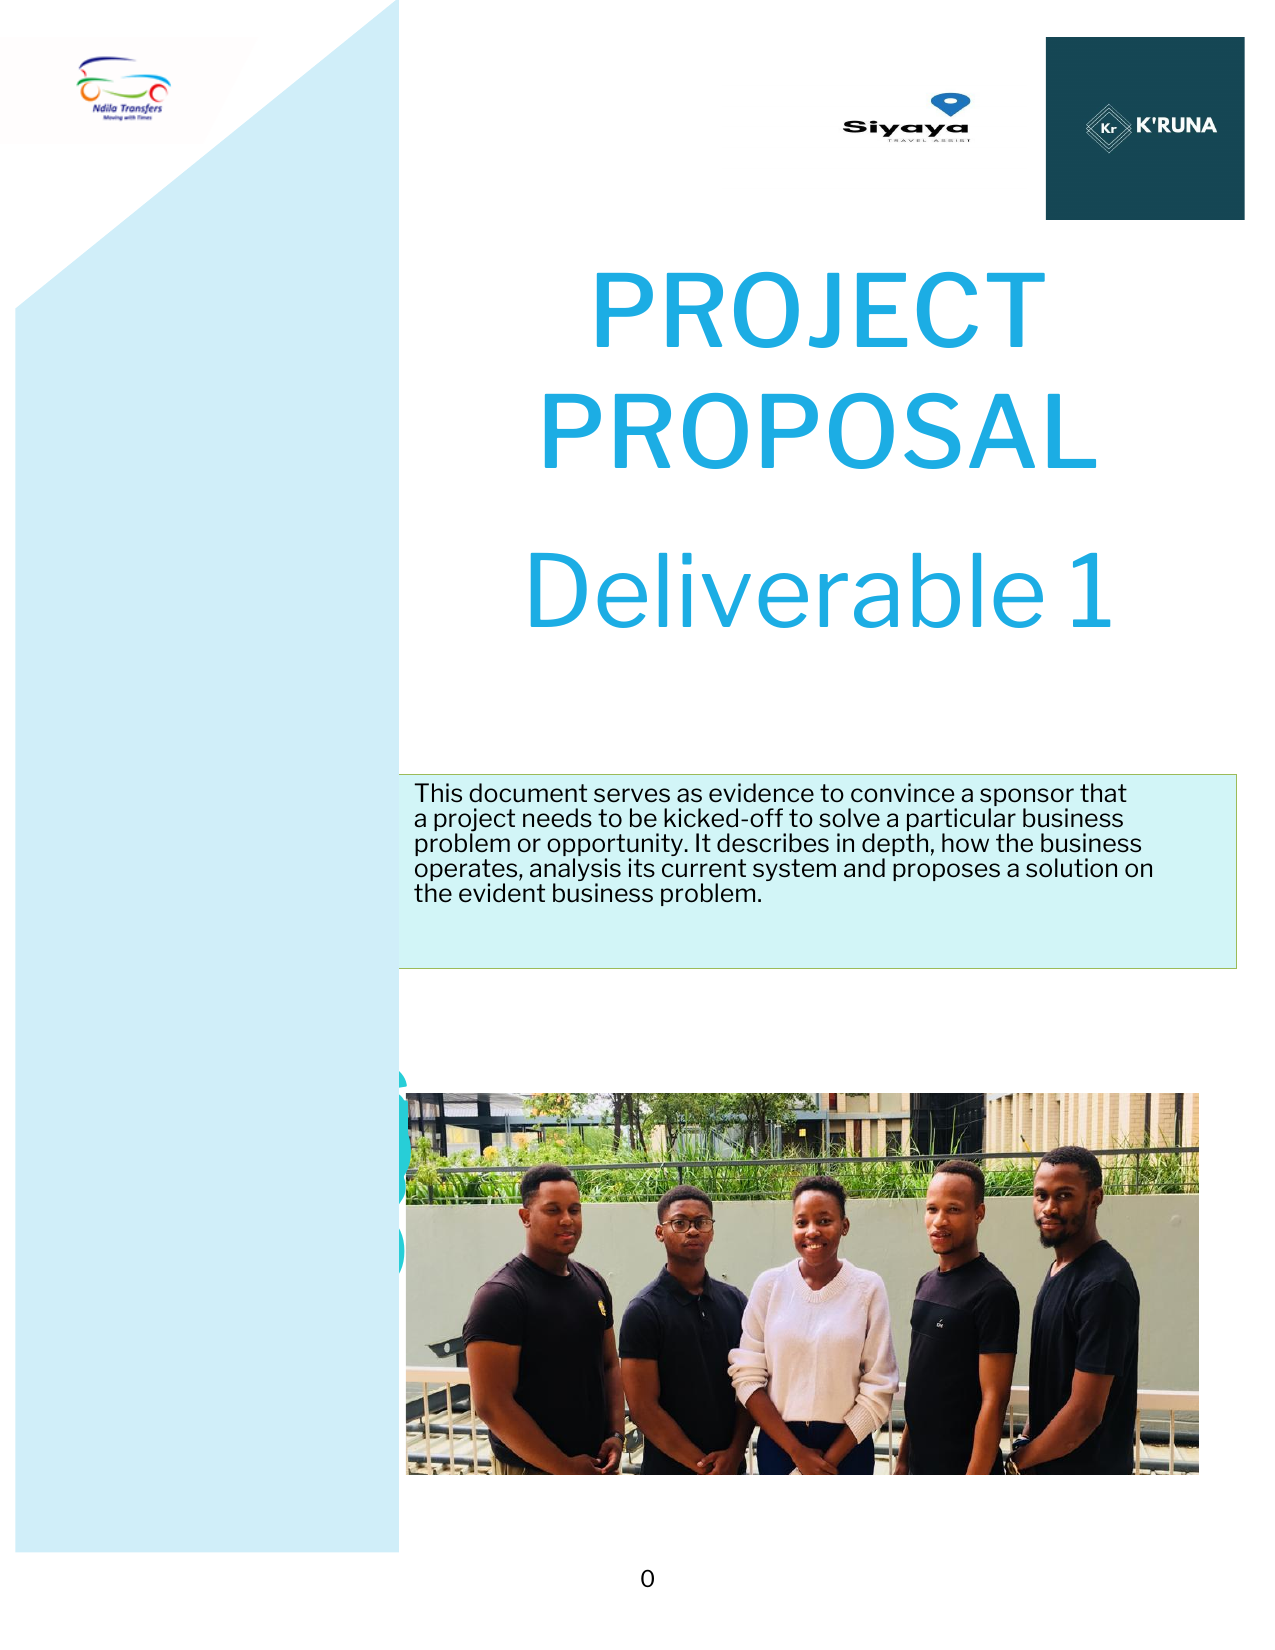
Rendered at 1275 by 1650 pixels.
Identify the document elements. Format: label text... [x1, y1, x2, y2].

text Deliverable 1 [399, 530, 1238, 652]
text PROJECT PROPOSAL [399, 250, 1238, 505]
picture [721, 65, 1027, 189]
picture [405, 1093, 1199, 1475]
picture [1045, 37, 1245, 220]
text Proposal and content [399, 702, 1238, 898]
picture [0, 37, 259, 144]
